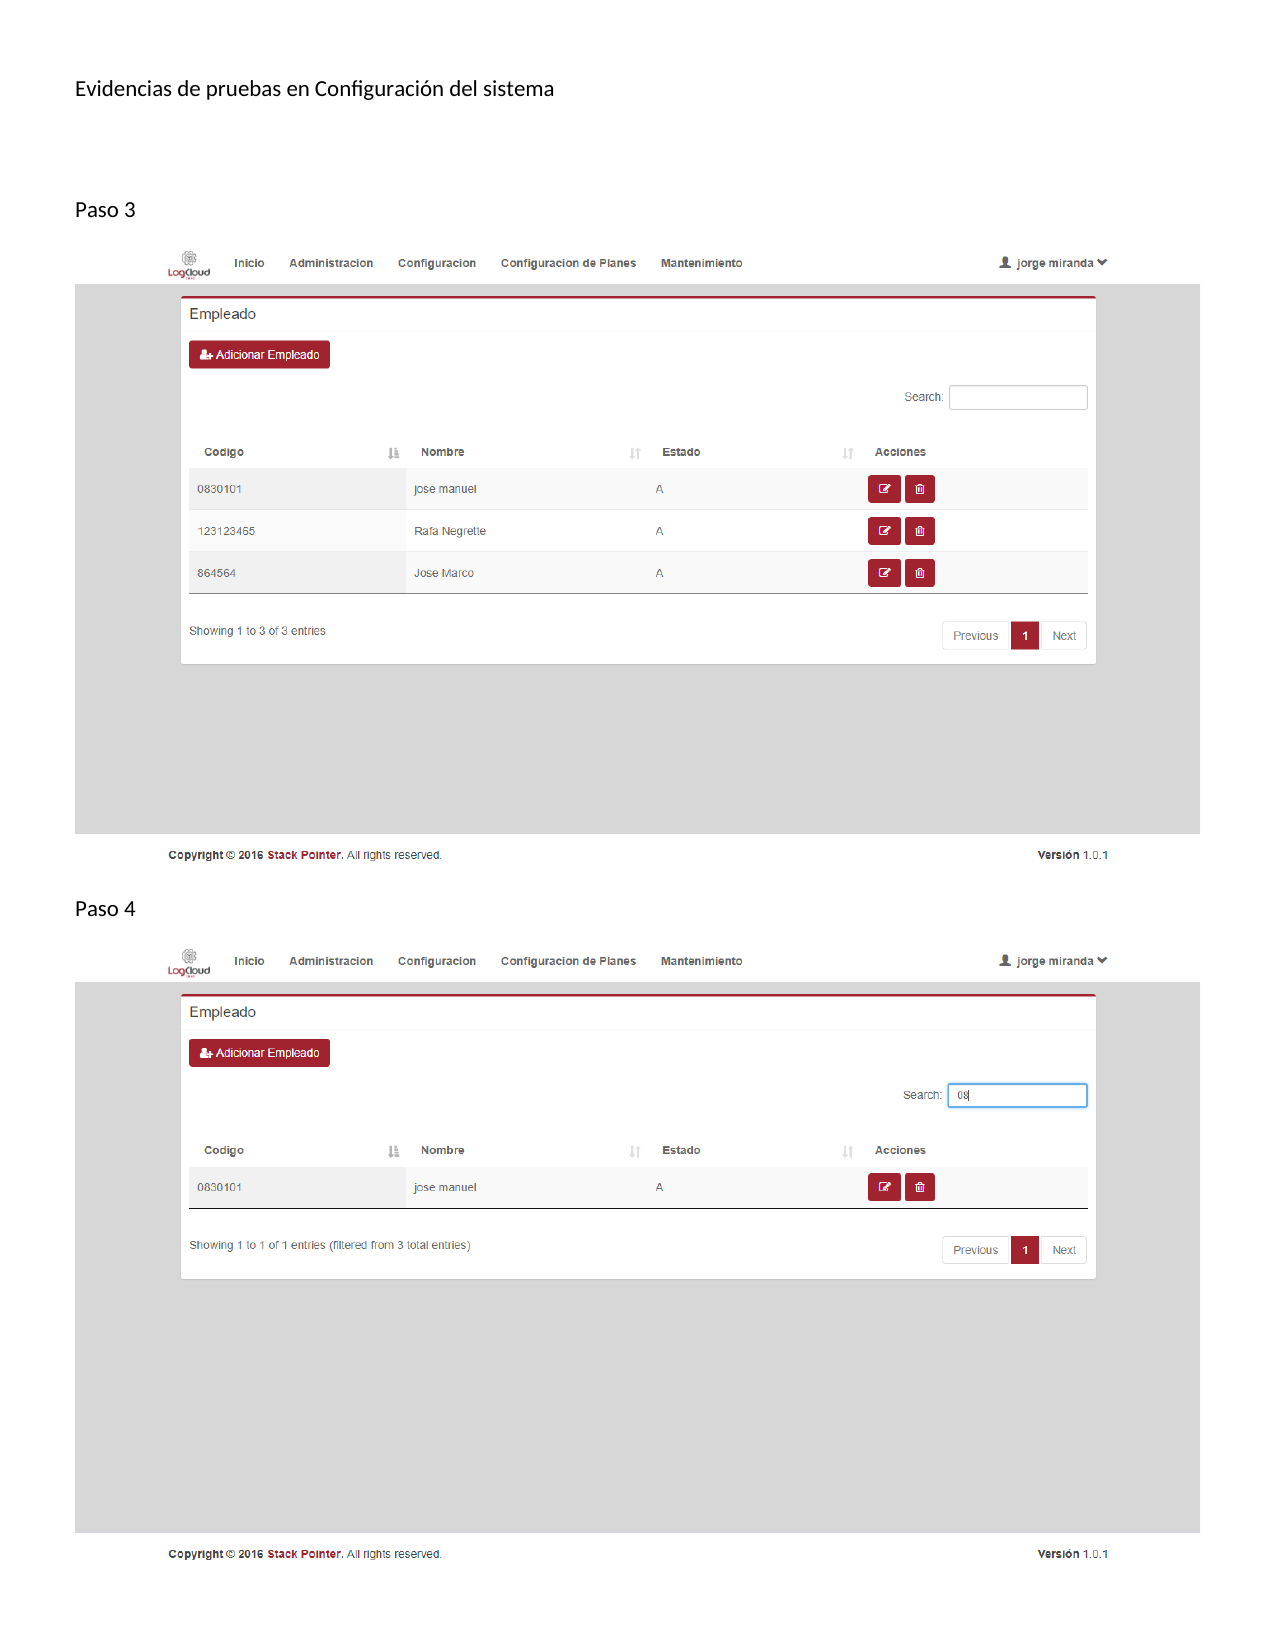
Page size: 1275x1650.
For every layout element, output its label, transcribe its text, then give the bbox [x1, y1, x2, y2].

picture [75, 242, 1200, 875]
text Paso 4 [75, 894, 1200, 922]
text Paso 3 [75, 196, 1200, 223]
picture [75, 940, 1200, 1574]
